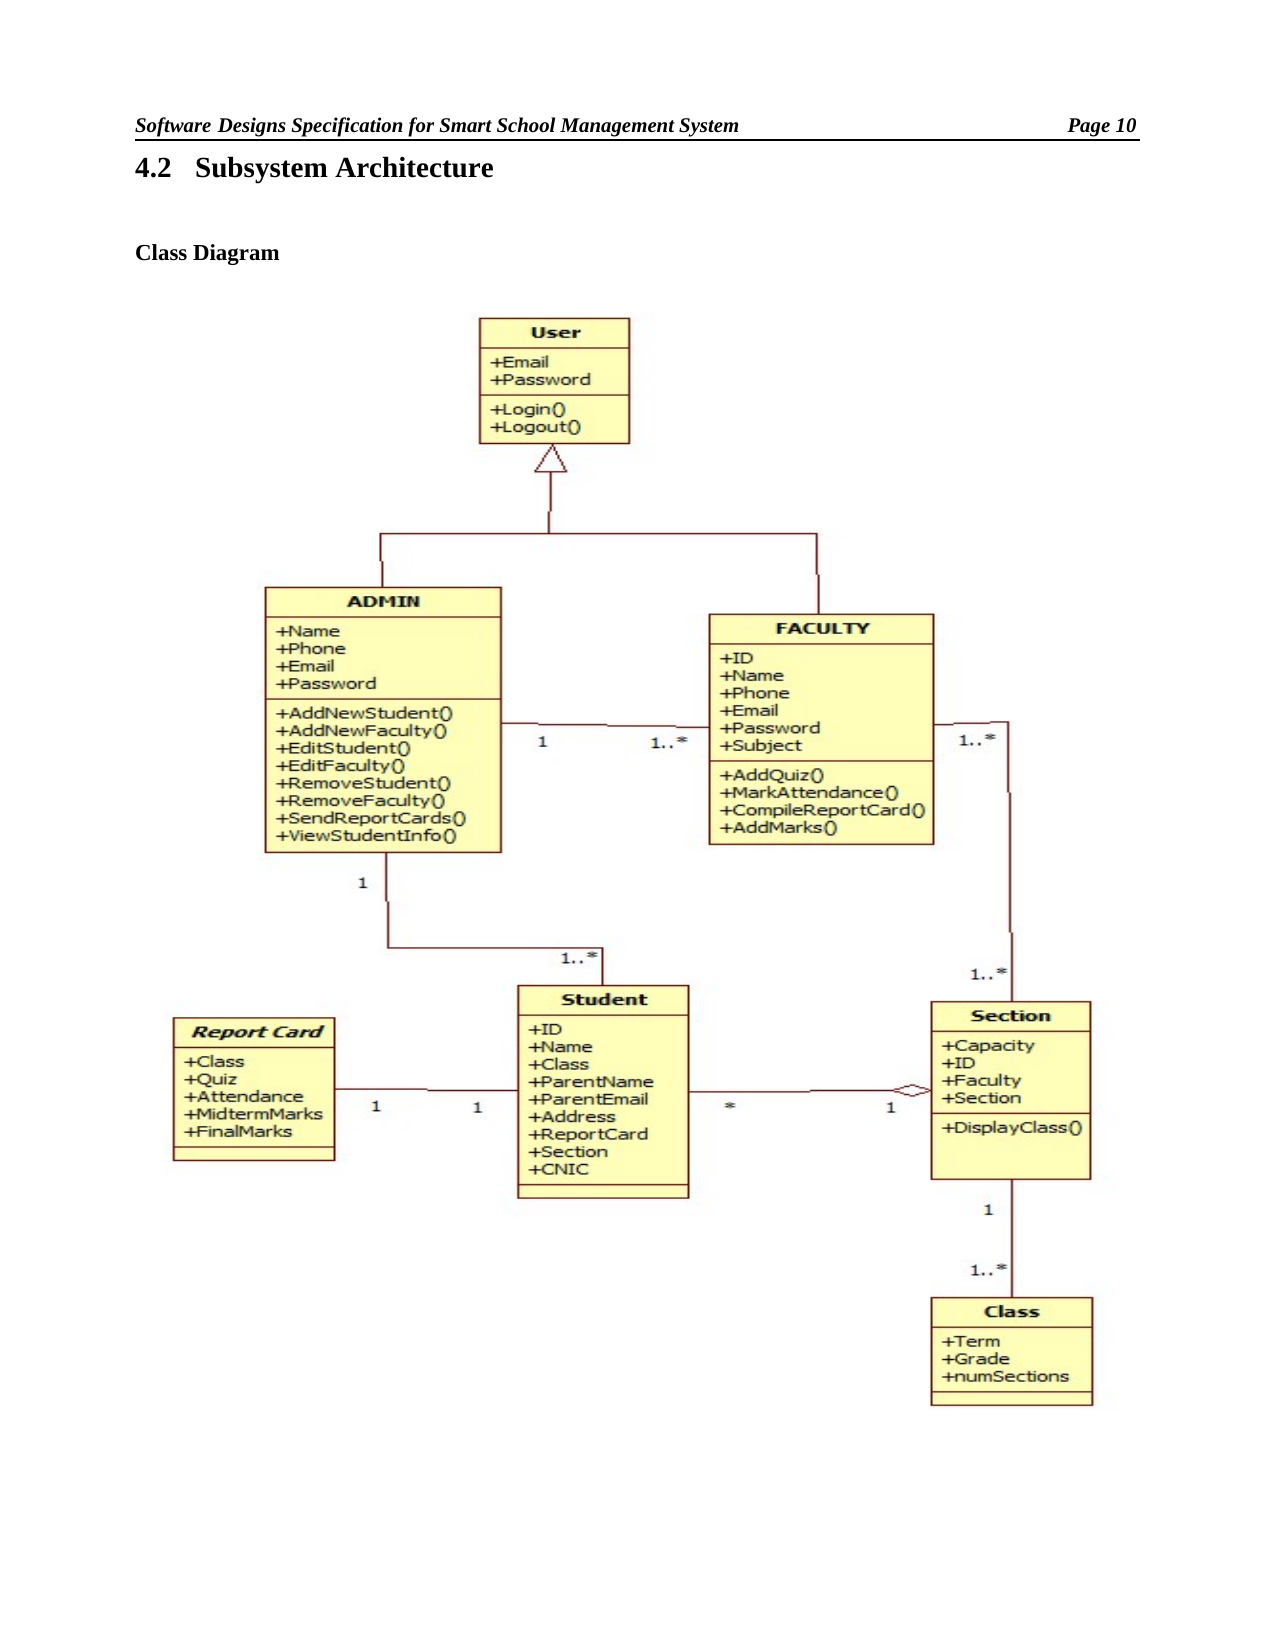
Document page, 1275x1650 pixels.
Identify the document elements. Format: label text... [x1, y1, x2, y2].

text Class Diagram [135, 239, 1140, 265]
picture [135, 291, 1132, 1433]
subtitle Subsystem Architecture [135, 150, 1140, 183]
